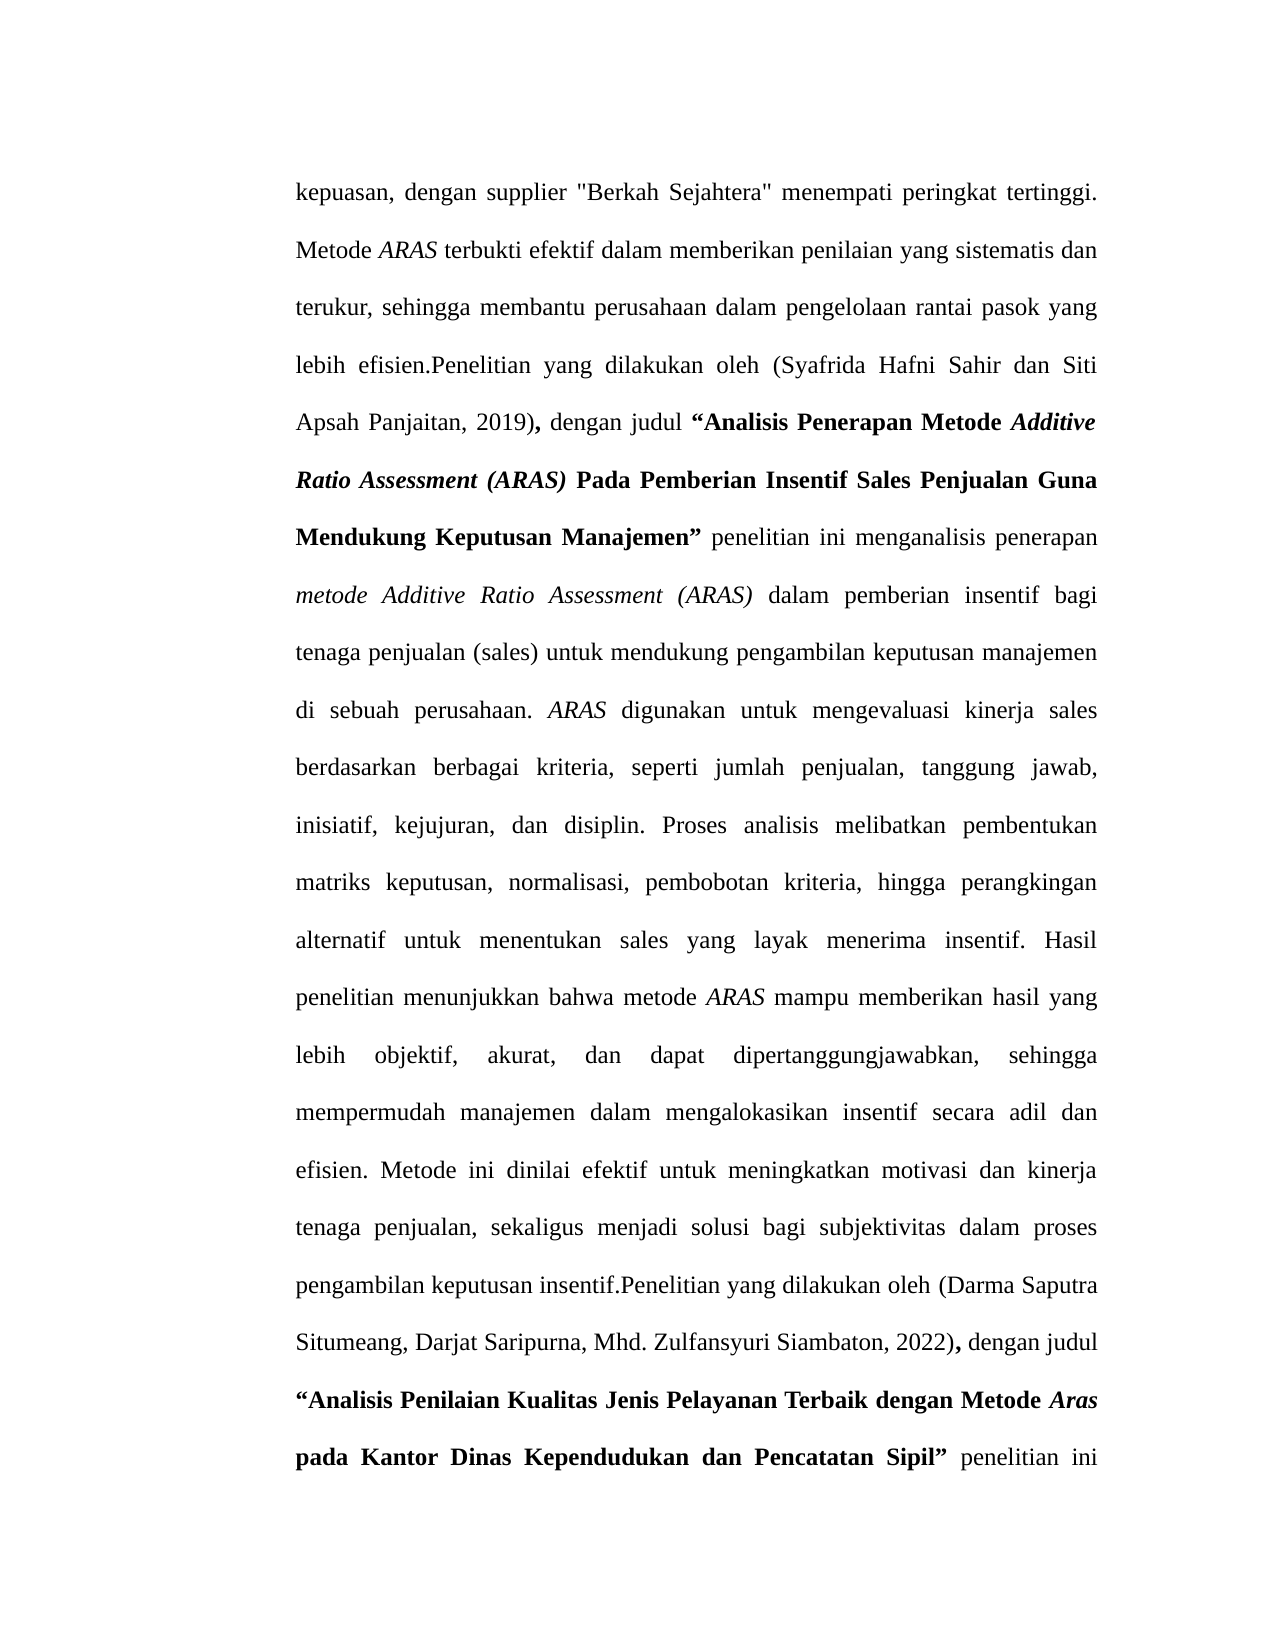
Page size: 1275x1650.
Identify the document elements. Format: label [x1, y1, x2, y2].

text [295, 177, 1098, 1471]
